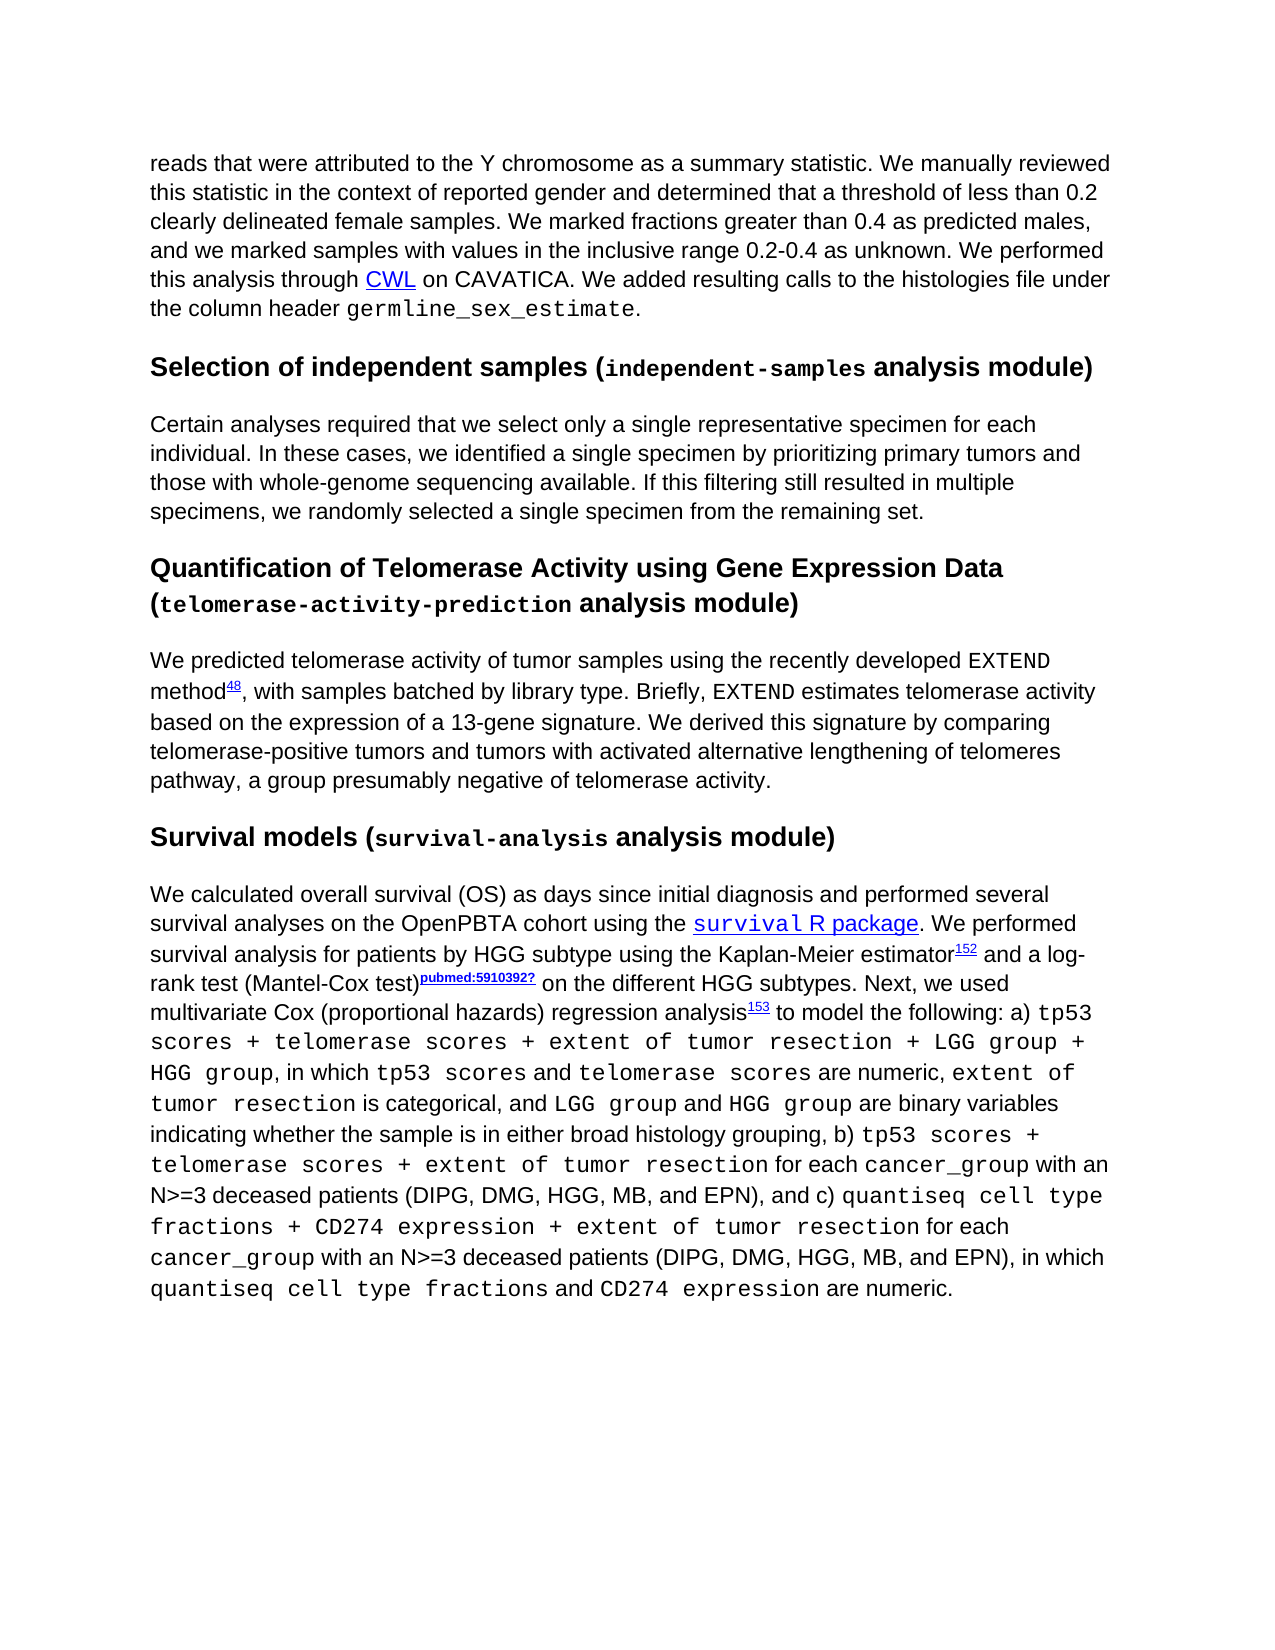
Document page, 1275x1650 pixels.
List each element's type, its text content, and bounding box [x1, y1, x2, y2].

subtitle Quantification of Telomerase Activity using Gene Expression Data (telomerase-activity-prediction analysis module) [150, 552, 1125, 619]
text We calculated overall survival (OS) as days since initial diagnosis and performed several survival analyses on the OpenPBTA cohort using the survival R package. We performed survival analysis for patients by HGG subtype using the Kaplan-Meier estimator152 and a log-rank test (Mantel-Cox test)pubmed:5910392? on the different HGG subtypes. Next, we used multivariate Cox (proportional hazards) regression analysis153 to model the following: a) tp53 scores + telomerase scores + extent of tumor resection + LGG group + HGG group, in which tp53 scores and telomerase scores are numeric, extent of tumor resection is categorical, and LGG group and HGG group are binary variables indicating whether the sample is in either broad histology grouping, b) tp53 scores + telomerase scores + extent of tumor resection for each cancer_group with an N>=3 deceased patients (DIPG, DMG, HGG, MB, and EPN), and c) quantiseq cell type fractions + CD274 expression + extent of tumor resection for each cancer_group with an N>=3 deceased patients (DIPG, DMG, HGG, MB, and EPN), in which quantiseq cell type fractions and CD274 expression are numeric. [150, 881, 1125, 1303]
subtitle Selection of independent samples (independent-samples analysis module) [150, 351, 1125, 383]
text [150, 150, 1125, 323]
text We predicted telomerase activity of tumor samples using the recently developed EXTEND method48, with samples batched by library type. Briefly, EXTEND estimates telomerase activity based on the expression of a 13-gene signature. We derived this signature by comparing telomerase-positive tumors and tumors with activated alternative lengthening of telomeres pathway, a group presumably negative of telomerase activity. [150, 647, 1125, 793]
text Certain analyses required that we select only a single representative specimen for each individual. In these cases, we identified a single specimen by prioritizing primary tumors and those with whole-genome sequencing available. If this filtering still resulted in multiple specimens, we randomly selected a single specimen from the remaining set. [150, 411, 1125, 525]
subtitle Survival models (survival-analysis analysis module) [150, 821, 1125, 853]
